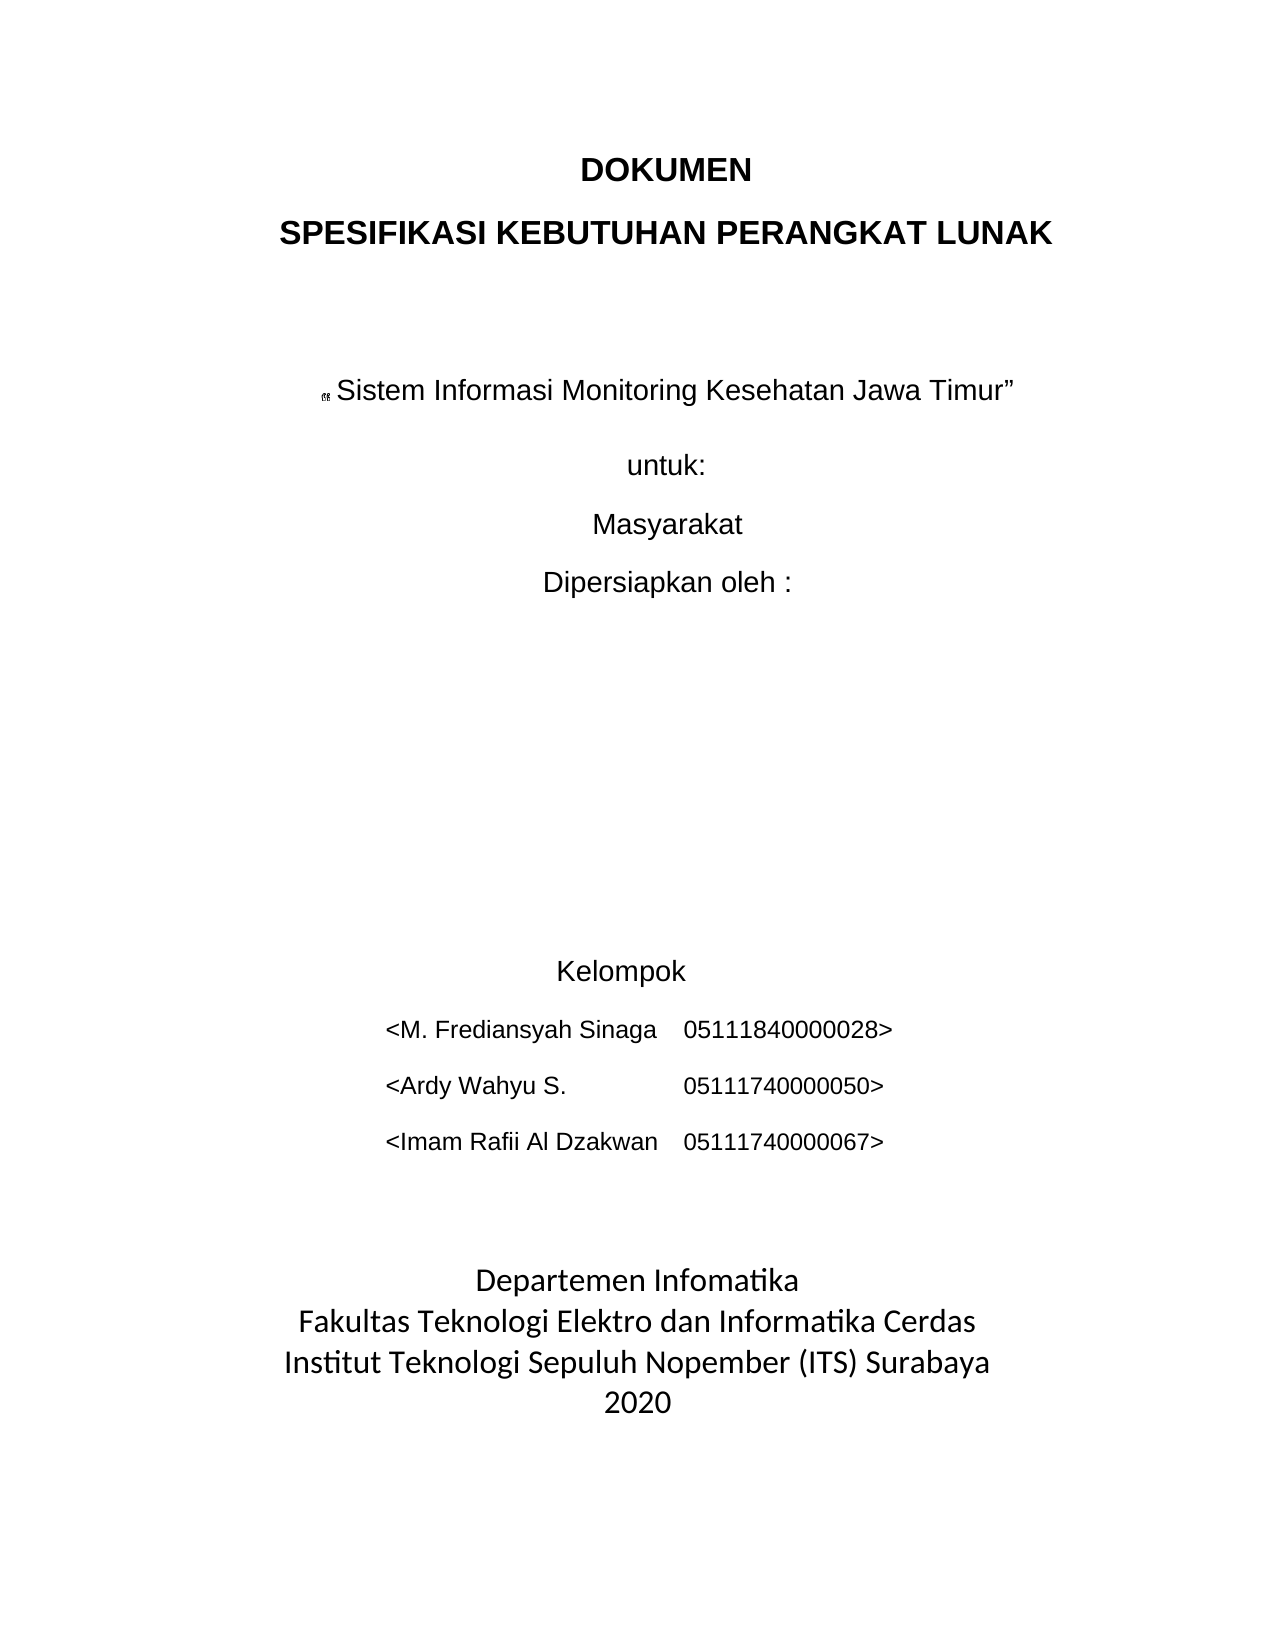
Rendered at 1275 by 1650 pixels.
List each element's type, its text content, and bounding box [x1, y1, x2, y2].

text SPESIFIKASI KEBUTUHAN PERANGKAT LUNAK [150, 213, 1183, 252]
text Departemen Infomatika [150, 1259, 1125, 1300]
text Masyarakat [150, 507, 1185, 540]
text untuk: [150, 448, 1183, 482]
picture [321, 393, 330, 401]
text DOKUMEN [150, 150, 1183, 188]
text Sistem Informasi Monitoring Kesehatan Jawa Timur” [150, 373, 1185, 407]
text <M. Frediansyah Sinaga 05111840000028> [385, 1015, 1125, 1044]
text 2020 [150, 1381, 1125, 1422]
text <Ardy Wahyu S. 05111740000050> [385, 1071, 1125, 1100]
text Institut Teknologi Sepuluh Nopember (ITS) Surabaya [150, 1341, 1125, 1381]
text Fakultas Teknologi Elektro dan Informatika Cerdas [150, 1300, 1125, 1341]
text Dipersiapkan oleh : [150, 565, 1185, 599]
text Kelompok [556, 954, 1125, 987]
text <Imam Rafii Al Dzakwan 05111740000067> [385, 1127, 1125, 1156]
